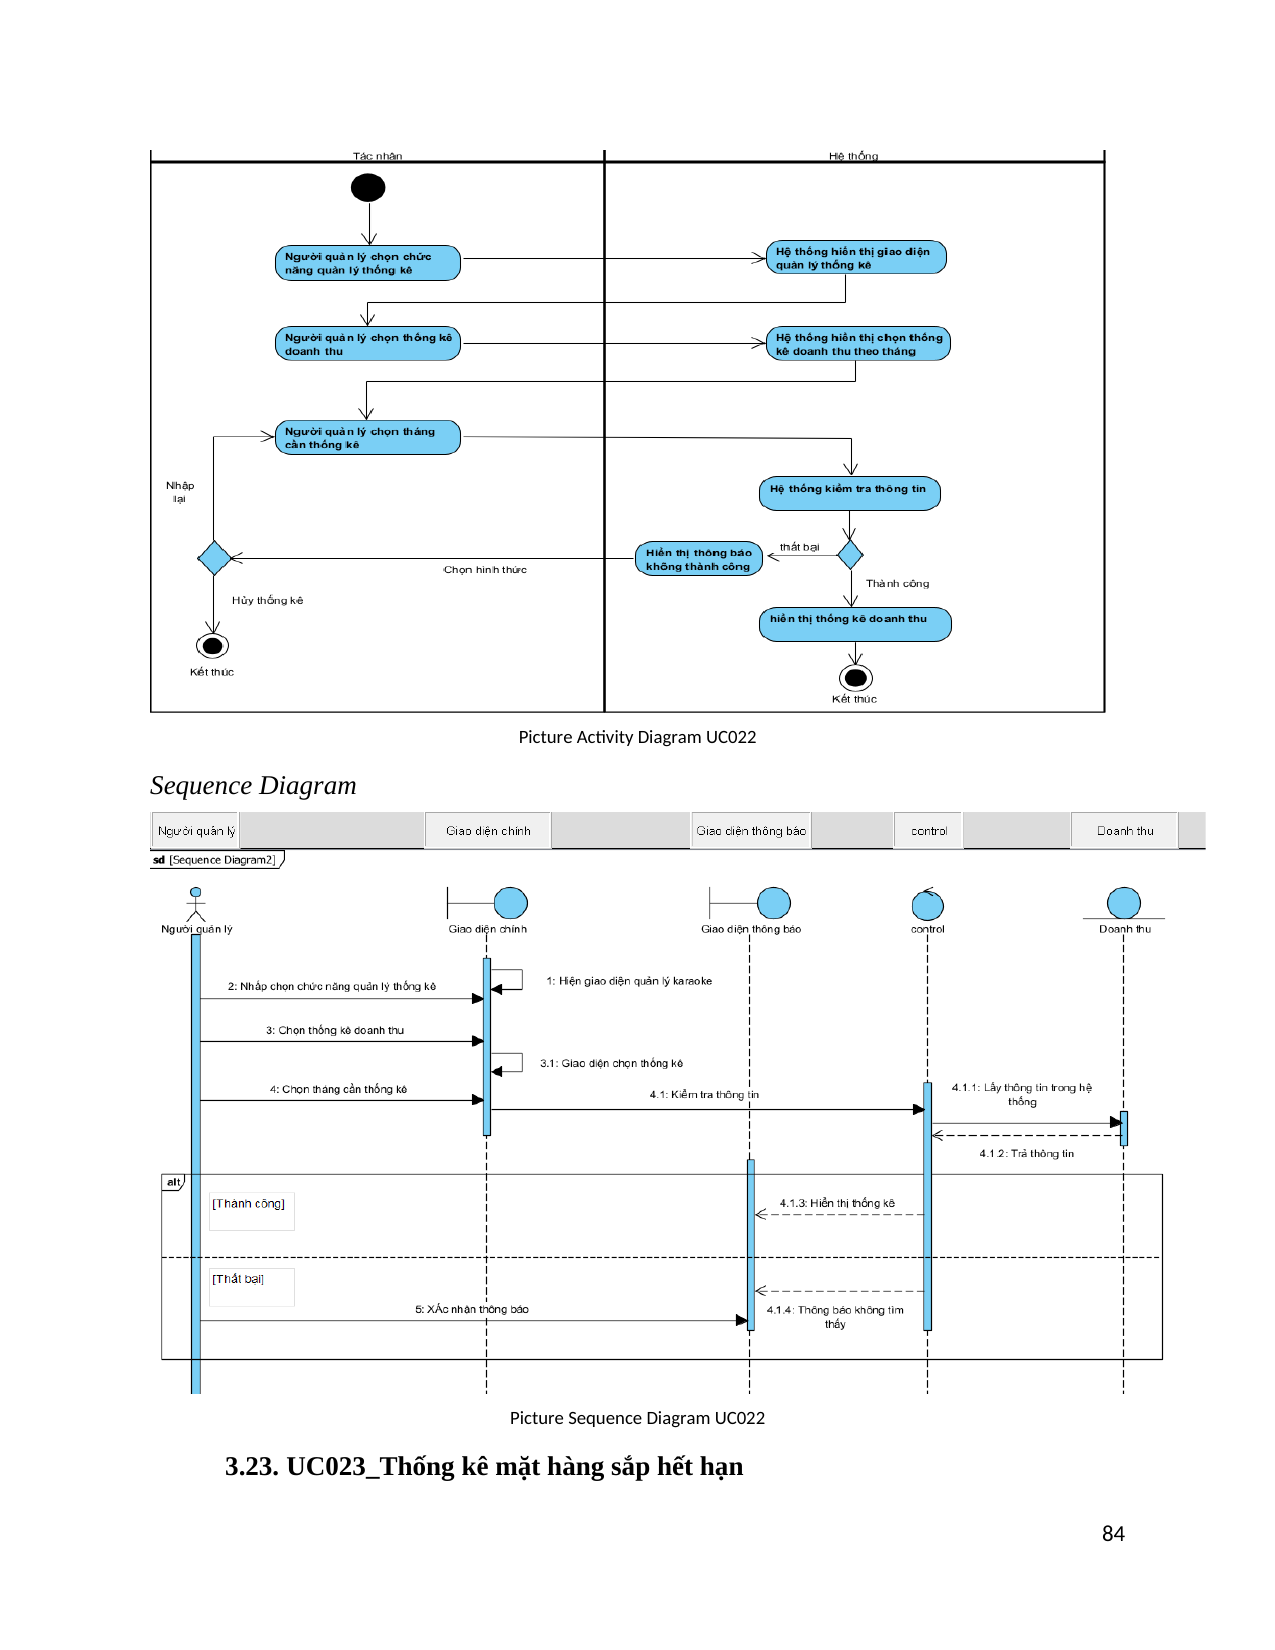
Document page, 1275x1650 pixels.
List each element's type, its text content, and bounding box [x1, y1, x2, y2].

picture [150, 150, 1108, 713]
text Picture Activity Diagram UC022 [150, 726, 1125, 748]
text UC023_Thống kê mặt hàng sắp hết hạn [225, 1450, 1125, 1481]
text Picture Sequence Diagram UC022 [150, 1406, 1125, 1429]
picture [150, 812, 1206, 1394]
text Sequence Diagram [150, 769, 1125, 800]
